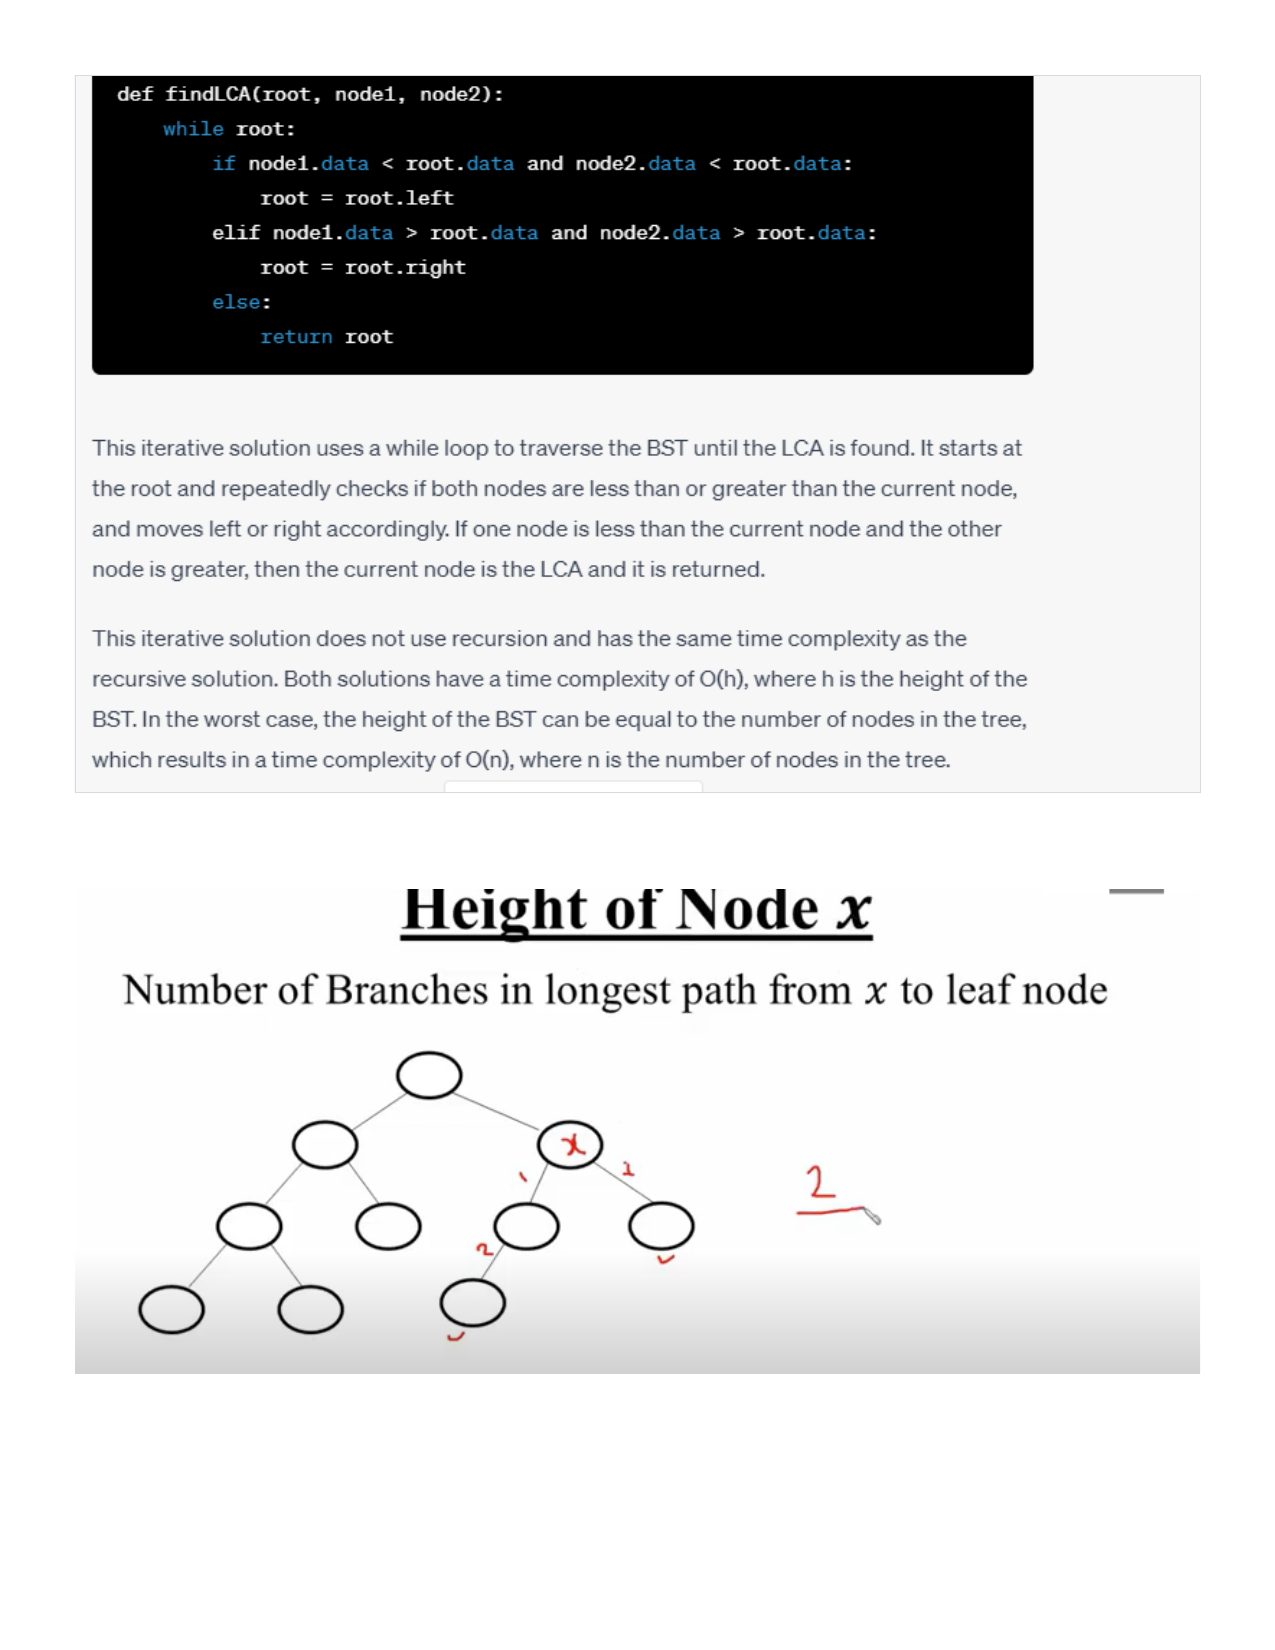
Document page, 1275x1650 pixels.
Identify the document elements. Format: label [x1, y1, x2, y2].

picture [76, 76, 1200, 792]
picture [75, 889, 1200, 1374]
